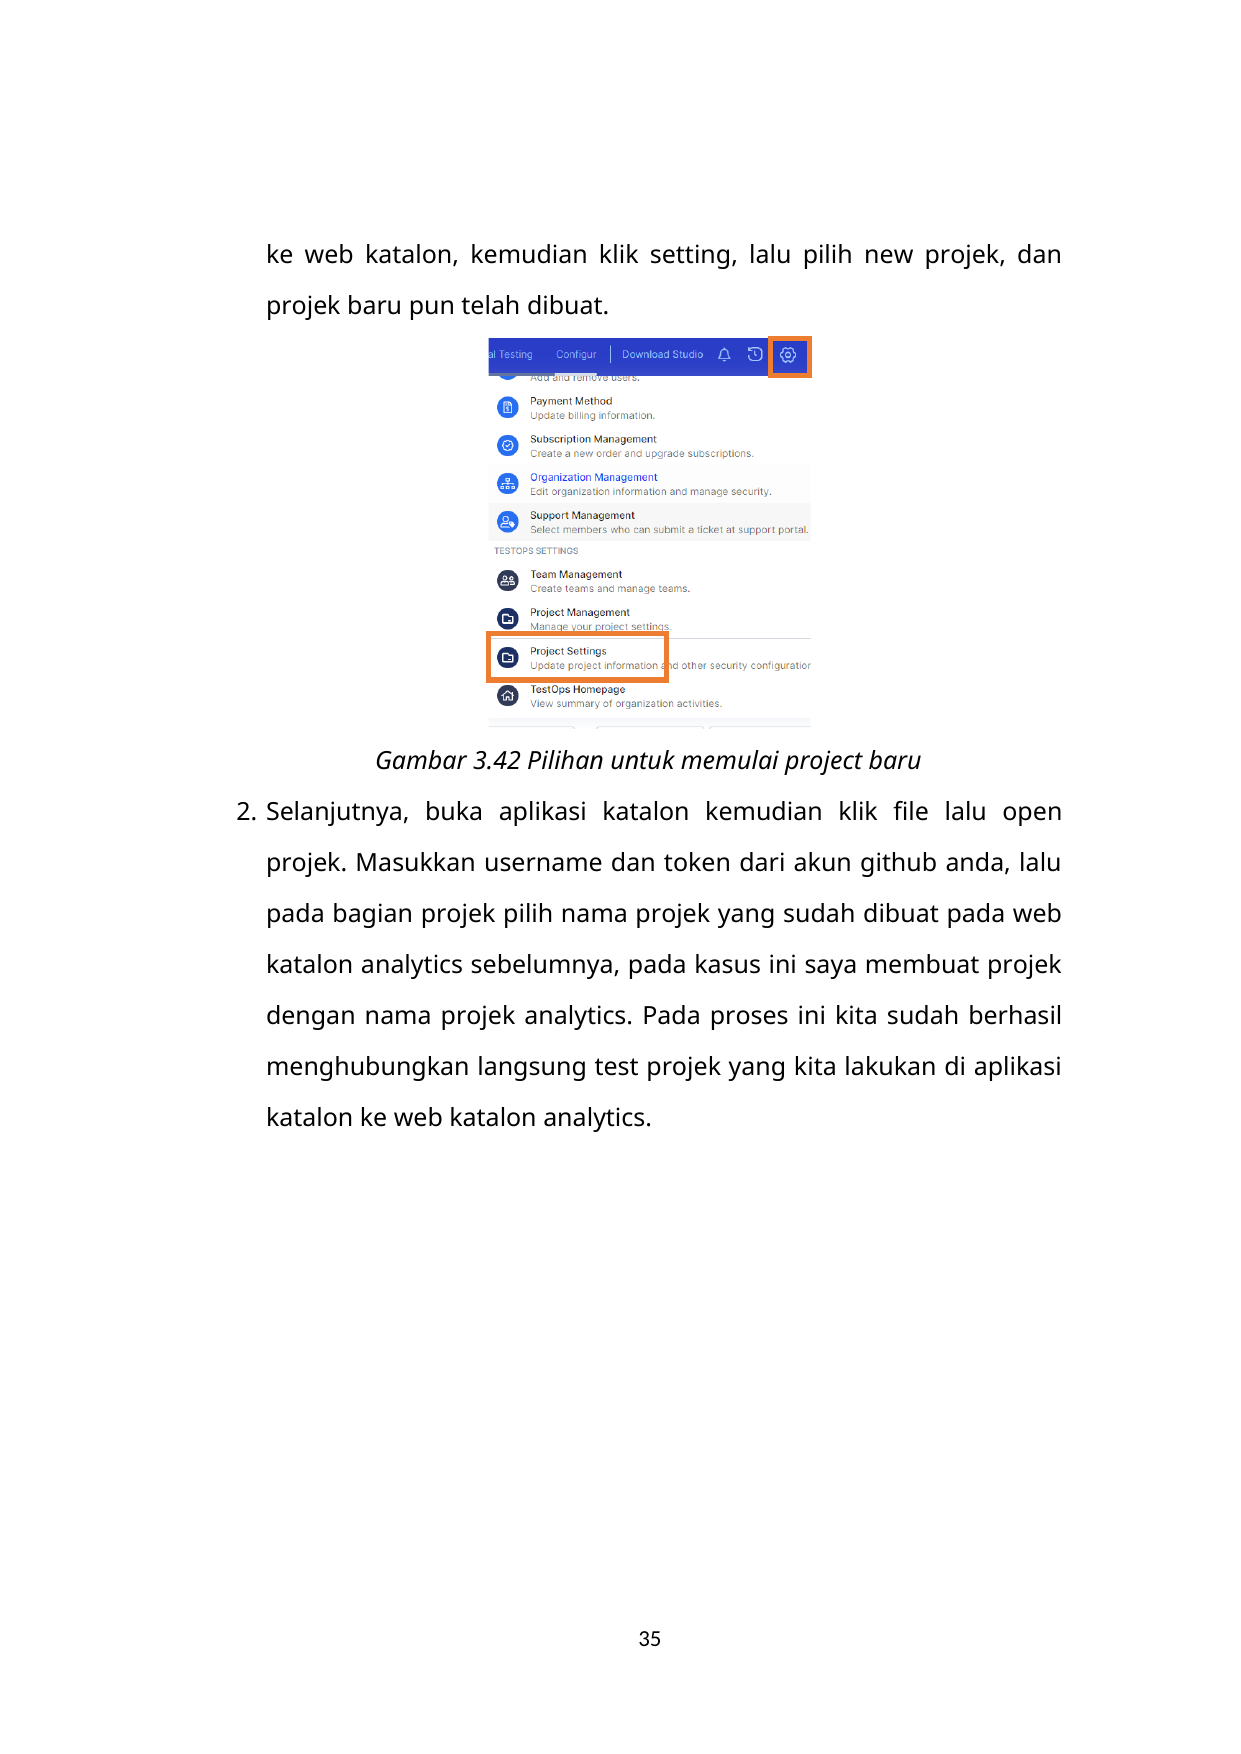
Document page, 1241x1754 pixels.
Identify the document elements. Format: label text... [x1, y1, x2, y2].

text Gambar 3.42 Pilihan untuk memulai project baru [236, 742, 1063, 776]
picture [488, 338, 811, 729]
picture [491, 636, 664, 677]
list Selanjutnya, buka aplikasi katalon kemudian klik file lalu open projek. Masukkan username dan token dari akun github anda, lalu pada bagian projek pilih nama projek yang sudah dibuat pada web katalon analytics sebelumnya, pada kasus ini saya membuat projek dengan nama projek analytics. Pada proses ini kita sudah berhasil menghubungkan langsung test projek yang kita lakukan di aplikasi katalon ke web katalon analytics. [236, 793, 1063, 1134]
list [236, 236, 1063, 321]
picture [773, 341, 807, 373]
